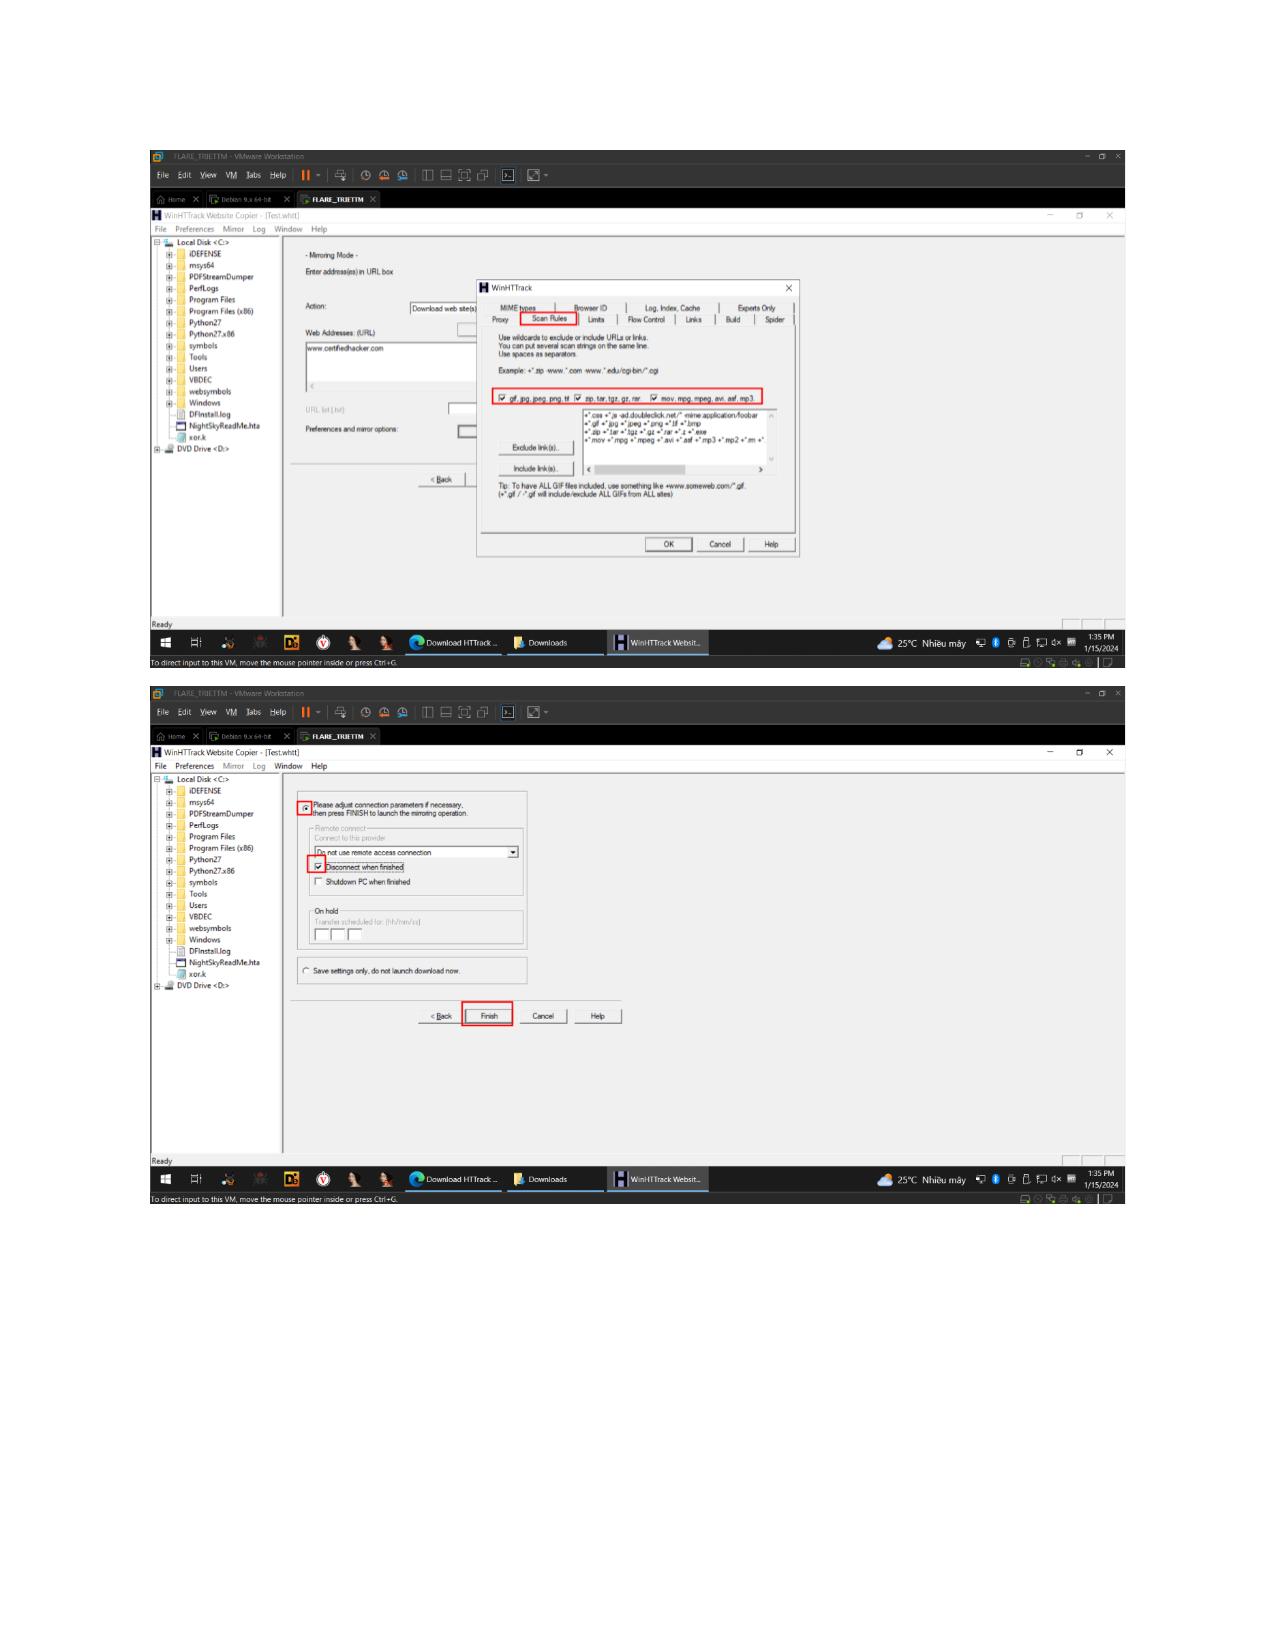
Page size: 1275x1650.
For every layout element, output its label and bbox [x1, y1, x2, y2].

picture [150, 686, 1125, 1204]
picture [150, 150, 1125, 668]
